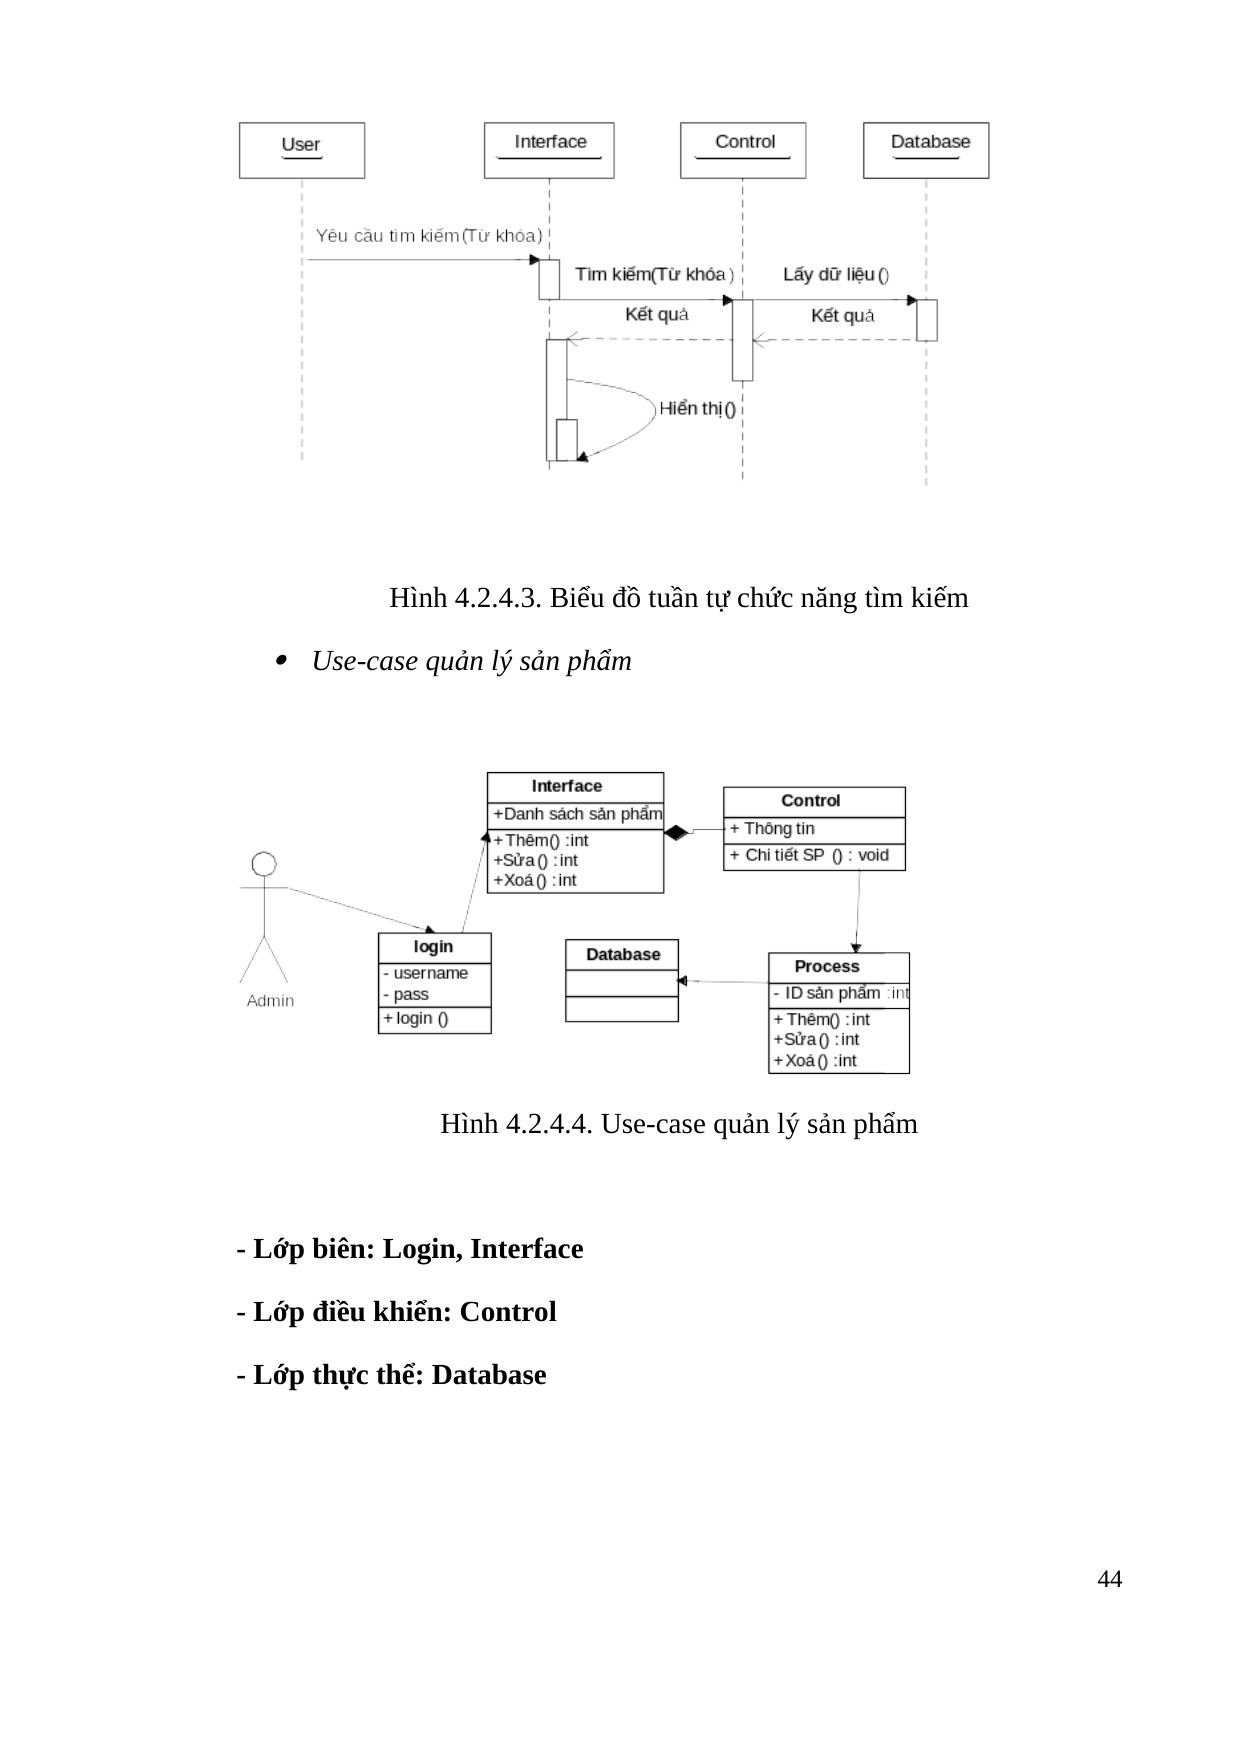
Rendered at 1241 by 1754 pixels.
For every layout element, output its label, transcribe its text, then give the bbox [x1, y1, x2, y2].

text - Lớp điều khiển: Control [177, 1294, 1122, 1328]
text Hình 4.2.4.3. Biểu đồ tuần tự chức năng tìm kiếm [177, 580, 1122, 614]
text - Lớp thực thể: Database [177, 1357, 1122, 1391]
list Use-case quản lý sản phẩm [274, 643, 1122, 677]
text Hình 4.2.4.4. Use-case quản lý sản phẩm [177, 1106, 1122, 1139]
text - Lớp biên: Login, Interface [177, 1232, 1122, 1265]
